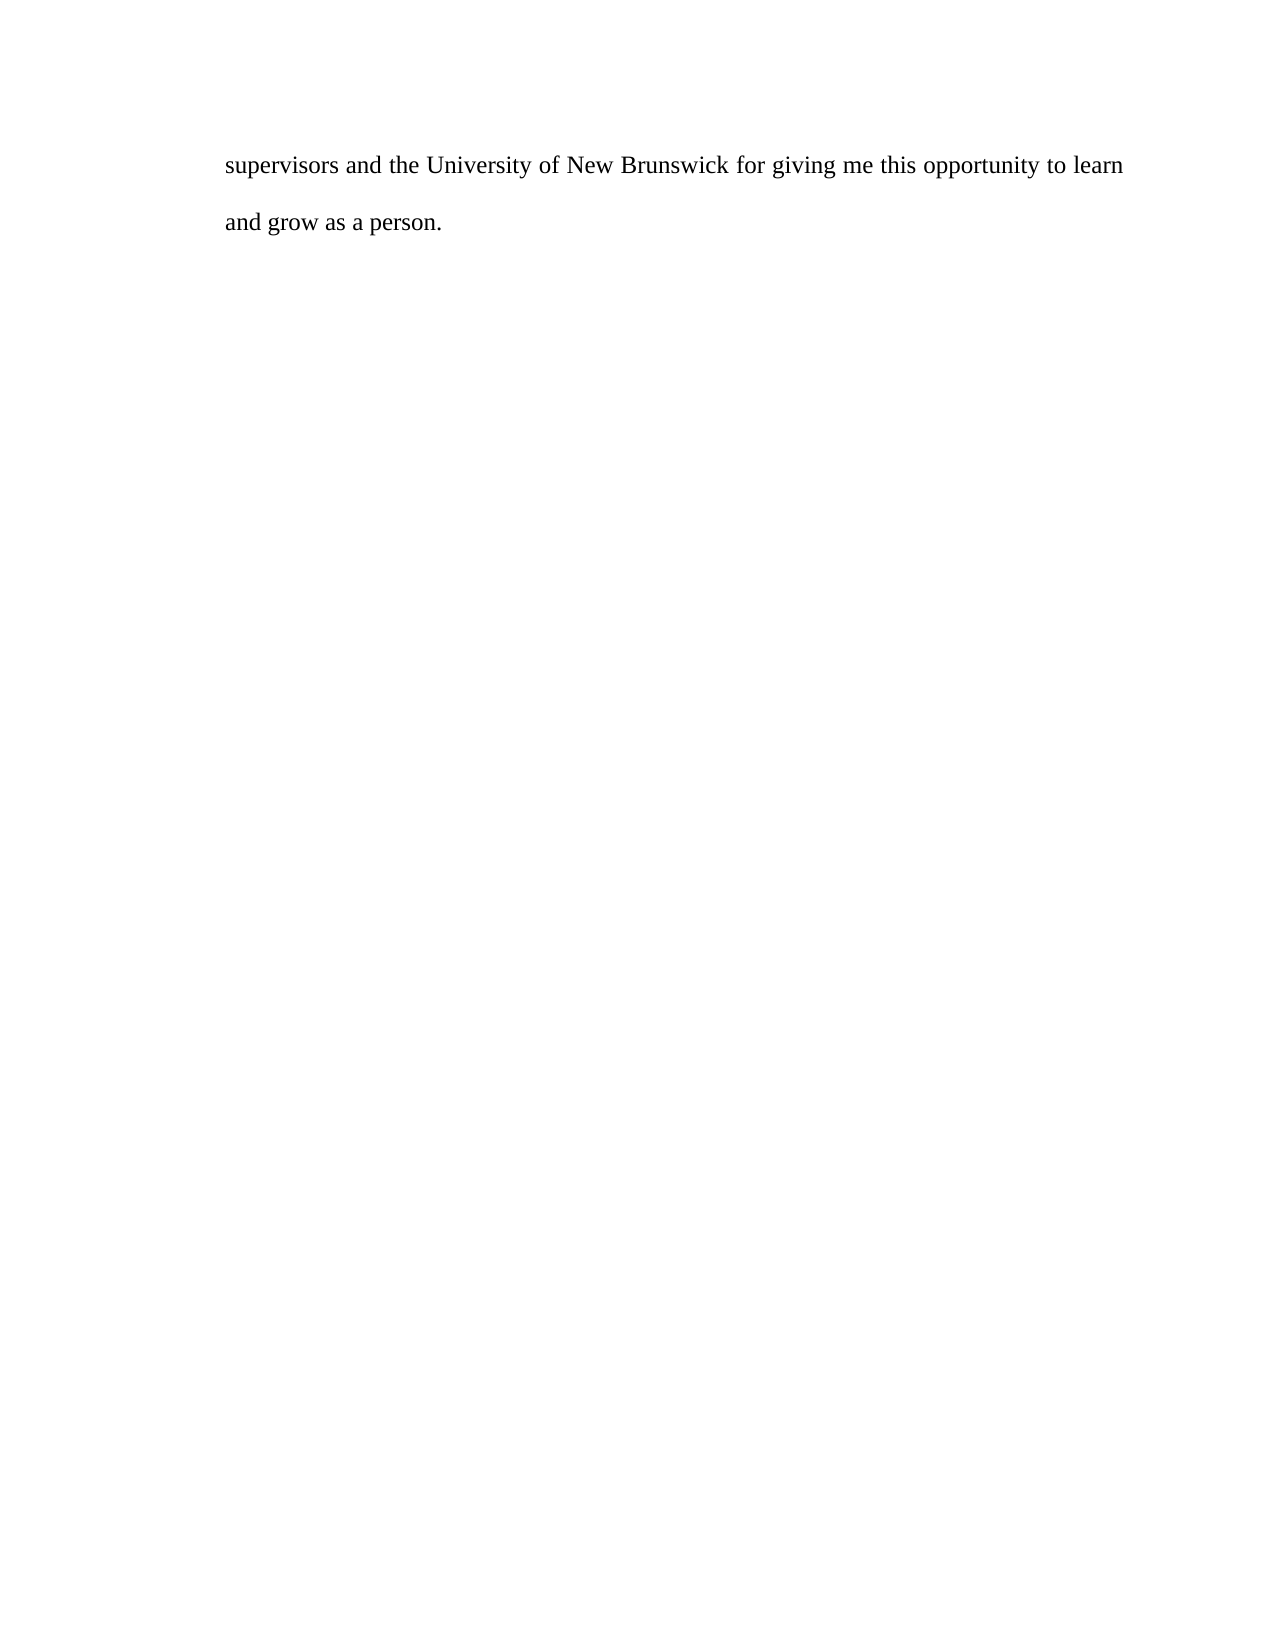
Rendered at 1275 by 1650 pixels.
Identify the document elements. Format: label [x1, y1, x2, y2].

text [225, 150, 1125, 236]
